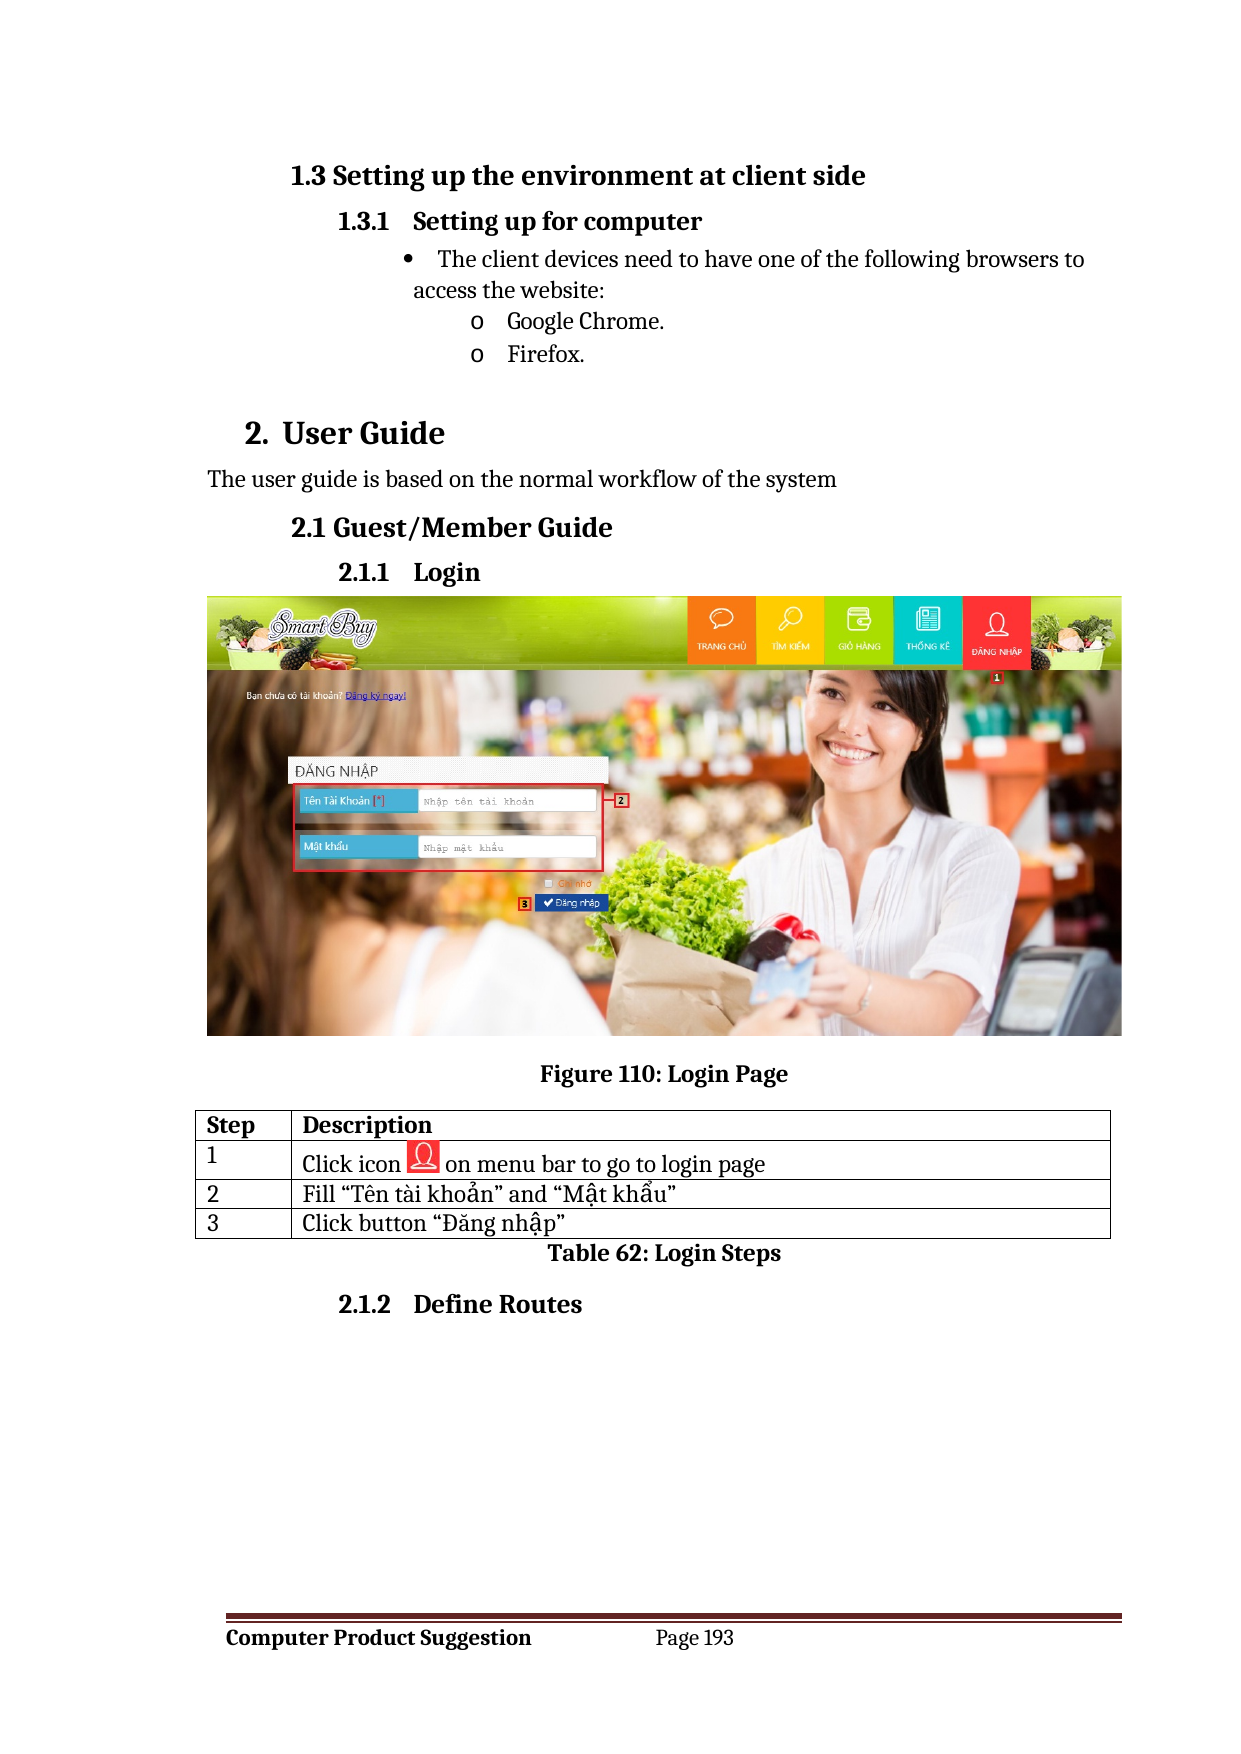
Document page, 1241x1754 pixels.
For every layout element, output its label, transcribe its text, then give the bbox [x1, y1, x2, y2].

subtitle Setting up for computer [338, 206, 1122, 237]
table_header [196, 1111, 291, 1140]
list The client devices need to have one of the following browsers to access the website: [404, 245, 1122, 305]
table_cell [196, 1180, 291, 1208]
subtitle Setting up the environment at client side [291, 159, 1122, 193]
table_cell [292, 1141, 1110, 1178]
text Figure 110: Login Page [207, 1060, 1122, 1089]
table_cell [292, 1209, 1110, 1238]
list Firefox. [469, 339, 1122, 369]
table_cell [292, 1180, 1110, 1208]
subtitle User Guide [244, 414, 1122, 453]
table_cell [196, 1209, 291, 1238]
text The user guide is based on the normal workflow of the system [207, 465, 1122, 494]
list Google Chrome. [469, 307, 1122, 337]
picture [406, 1140, 440, 1173]
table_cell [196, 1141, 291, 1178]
picture [207, 596, 1122, 1036]
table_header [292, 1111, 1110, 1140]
subtitle Guest/Member Guide [291, 511, 1122, 544]
subtitle Login [338, 557, 1122, 588]
subtitle Define Routes [338, 1289, 1122, 1320]
